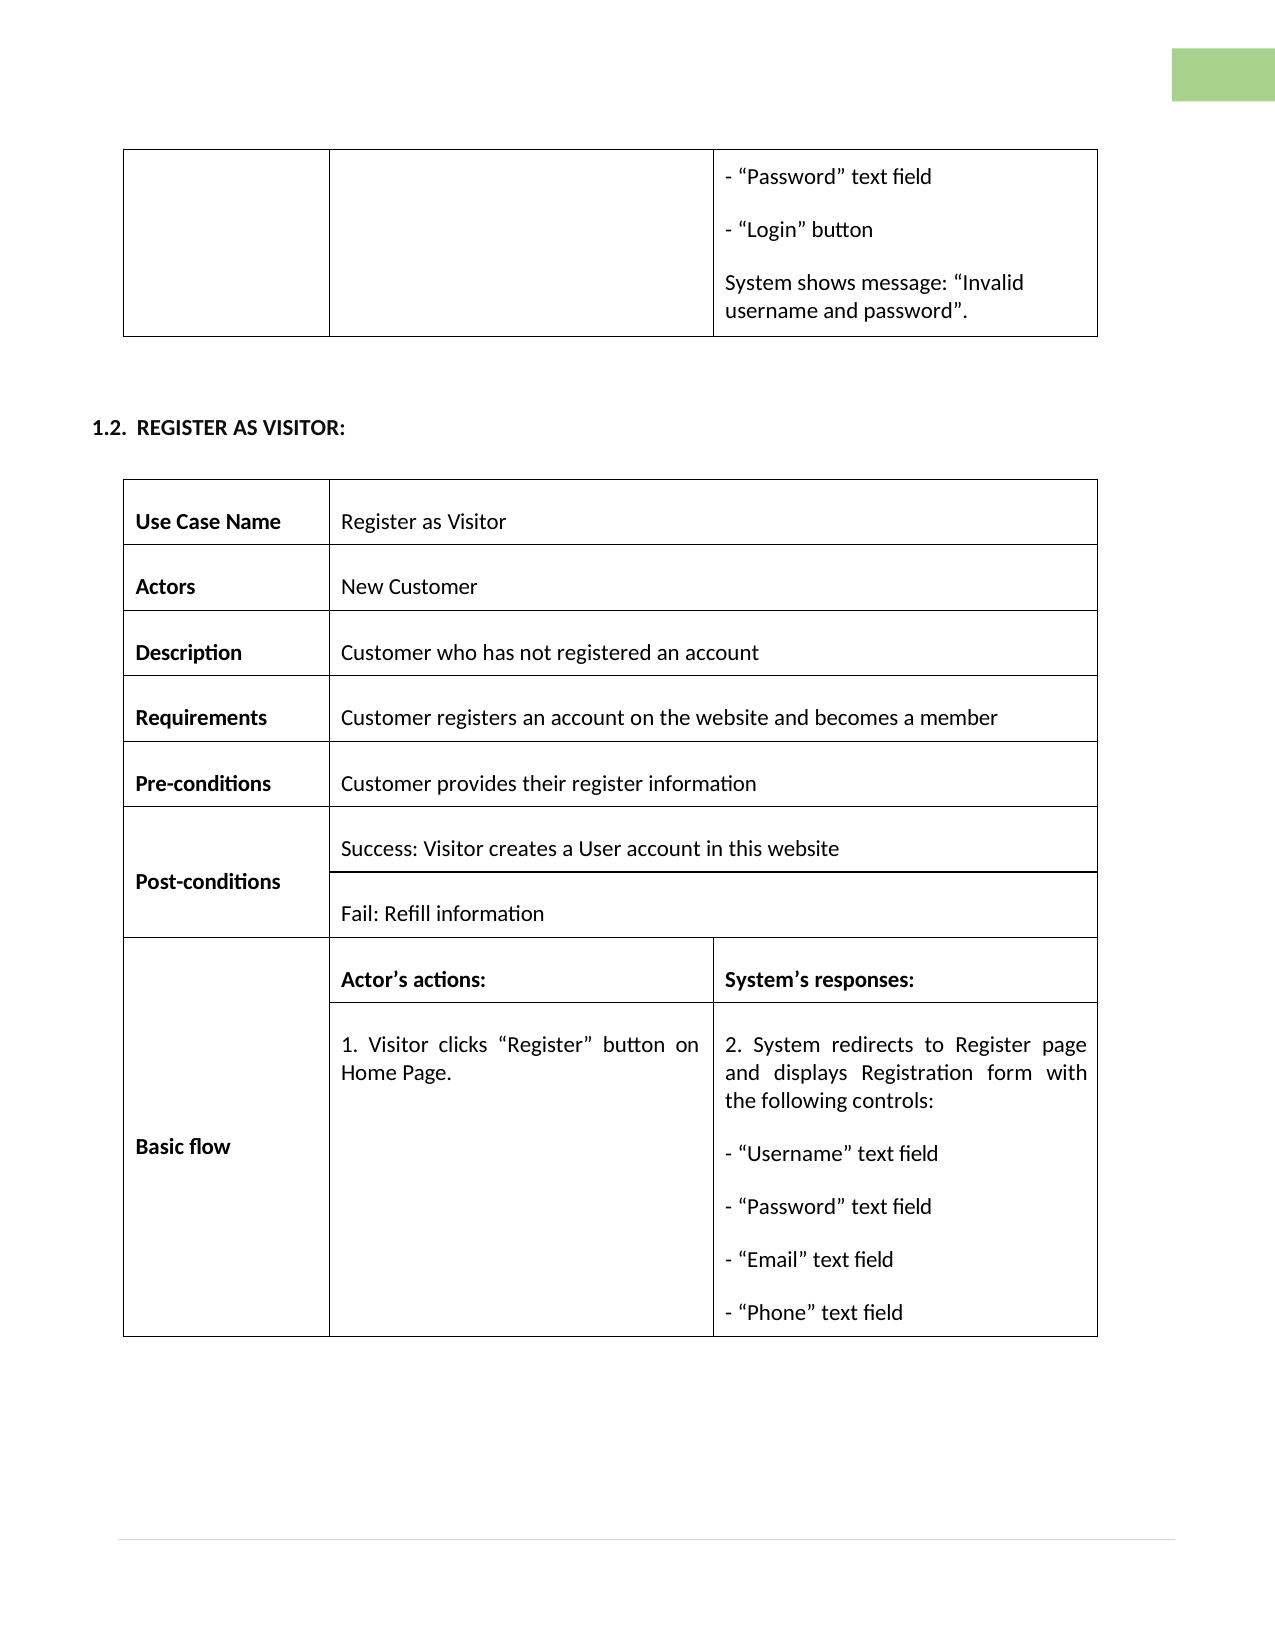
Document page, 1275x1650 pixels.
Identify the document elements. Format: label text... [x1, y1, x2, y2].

table_cell Post-conditions [124, 807, 329, 937]
table_cell 1. Visitor clicks “Register” button on Home Page. [330, 1003, 713, 1336]
table_header “Password” text field “Login” button System shows message: “Invalid username and password”. [714, 150, 1097, 336]
table_header Register as Visitor [330, 480, 1097, 544]
table_cell Basic flow [124, 938, 329, 1336]
table_cell Actor’s actions: [330, 938, 713, 1002]
table_header Use Case Name [124, 480, 329, 544]
table_cell Customer who has not registered an account [330, 611, 1097, 675]
table_cell Customer provides their register information [330, 742, 1097, 806]
table_cell Customer registers an account on the website and becomes a member [330, 676, 1097, 741]
table_cell 2. System redirects to Register page and displays Registration form with the following controls: “Username” text field “Password” text field “Email” text field “Phone” text field [714, 1003, 1097, 1336]
table_cell New Customer [330, 545, 1097, 610]
table_cell Fail: Refill information [330, 873, 1097, 937]
table_cell Success: Visitor creates a User account in this website [330, 807, 1097, 871]
table_header [124, 150, 329, 336]
table_cell Description [124, 611, 329, 675]
list REGISTER AS VISITOR: [92, 413, 1264, 441]
table_cell System’s responses: [714, 938, 1097, 1002]
table_header [330, 150, 713, 336]
table_cell Pre-conditions [124, 742, 329, 806]
table_cell Actors [124, 545, 329, 610]
table_cell Requirements [124, 676, 329, 741]
